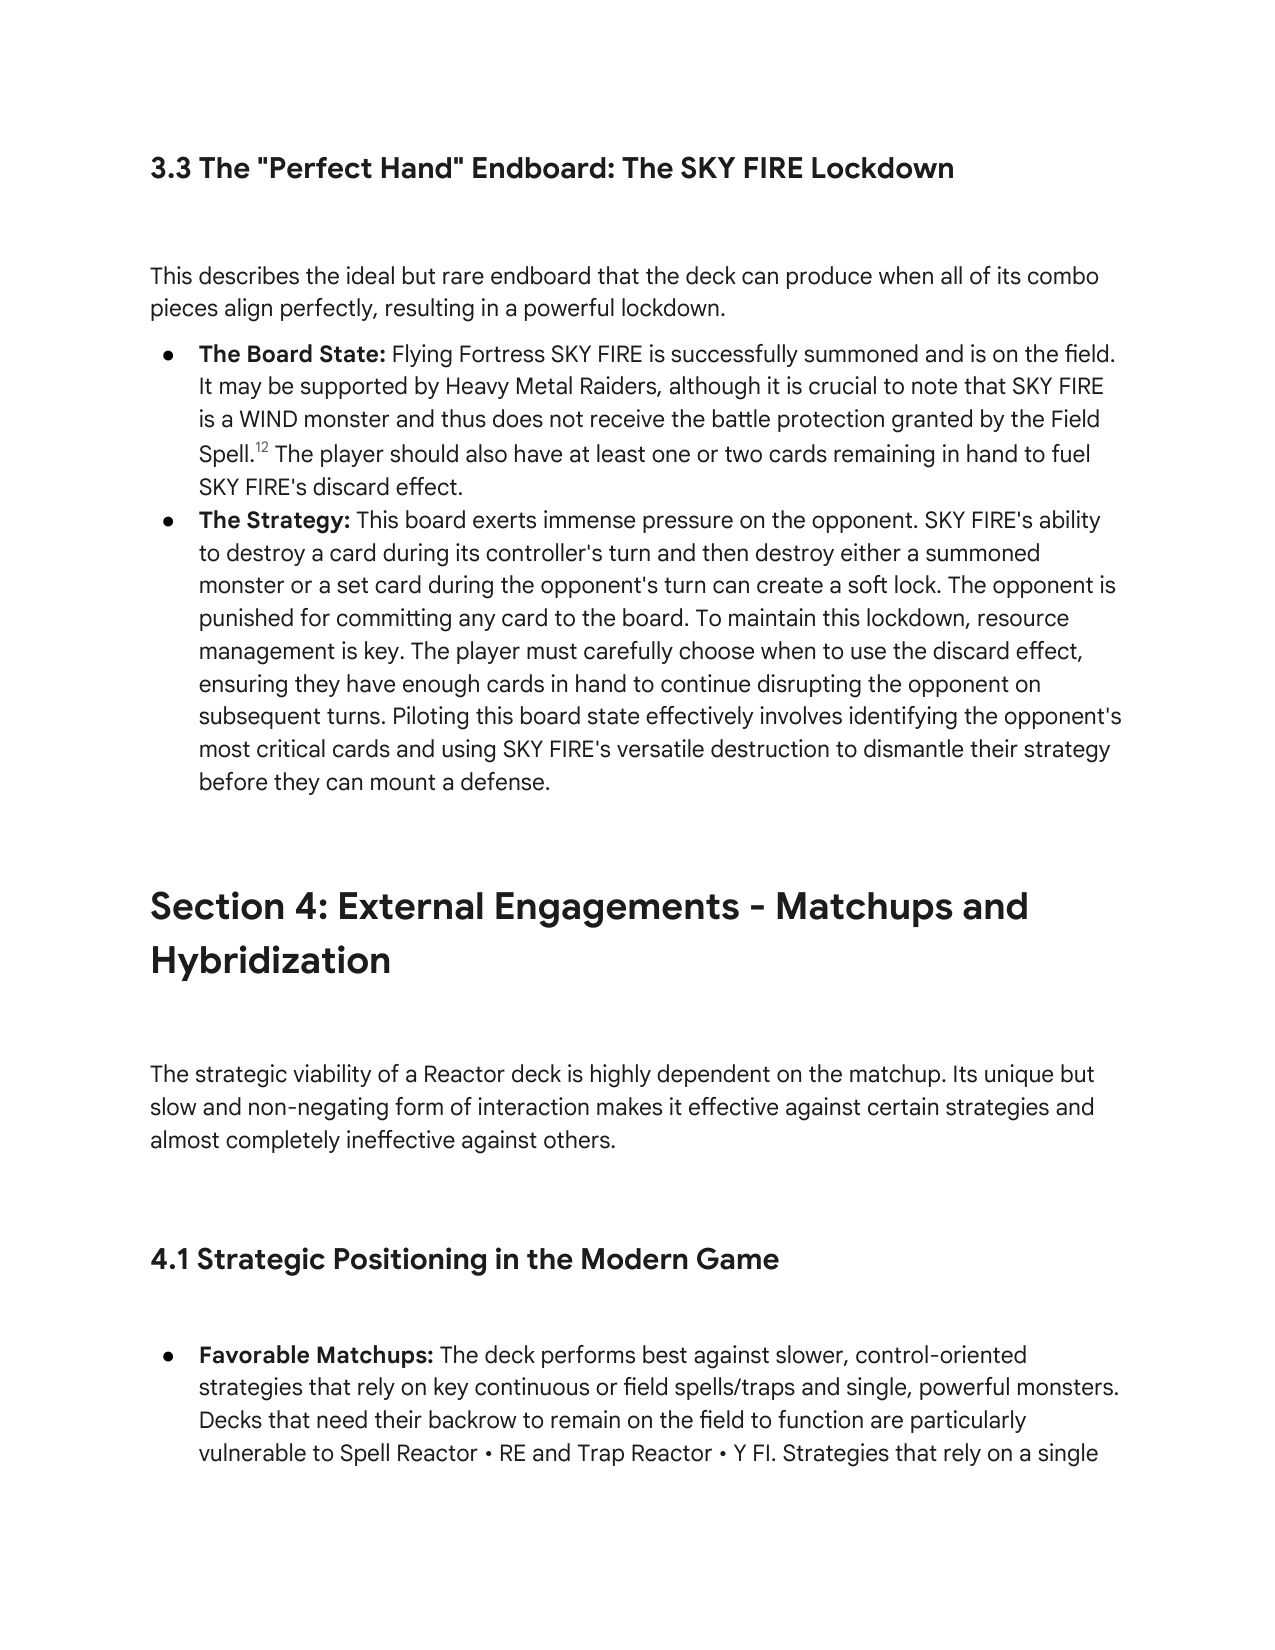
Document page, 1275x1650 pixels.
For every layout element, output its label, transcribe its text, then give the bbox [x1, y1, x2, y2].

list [161, 1341, 1125, 1468]
subtitle 3.3 The "Perfect Hand" Endboard: The SKY FIRE Lockdown [150, 150, 1125, 187]
subtitle Section 4: External Engagements - Matchups and Hybridization [150, 883, 1125, 984]
text This describes the ideal but rare endboard that the deck can produce when all of its combo pieces align perfectly, resulting in a powerful lockdown. [150, 262, 1125, 323]
text The strategic viability of a Reactor deck is highly dependent on the matchup. Its unique but slow and non-negating form of interaction makes it effective against certain strategies and almost completely ineffective against others. [150, 1061, 1125, 1155]
list The Board State: Flying Fortress SKY FIRE is successfully summoned and is on the field. It may be supported by Heavy Metal Raiders, although it is crucial to note that SKY FIRE is a WIND monster and thus does not receive the battle protection granted by the Field Spell.12 The player should also have at least one or two cards remaining in hand to fuel SKY FIRE's discard effect. [161, 340, 1125, 502]
list The Strategy: This board exerts immense pressure on the opponent. SKY FIRE's ability to destroy a card during its controller's turn and then destroy either a summoned monster or a set card during the opponent's turn can create a soft lock. The opponent is punished for committing any card to the board. To maintain this lockdown, resource management is key. The player must carefully choose when to use the discard effect, ensuring they have enough cards in hand to continue disrupting the opponent on subsequent turns. Piloting this board state effectively involves identifying the opponent's most critical cards and using SKY FIRE's versatile destruction to dismantle their strategy before they can mount a defense. [161, 506, 1125, 797]
subtitle 4.1 Strategic Positioning in the Modern Game [150, 1242, 1125, 1278]
